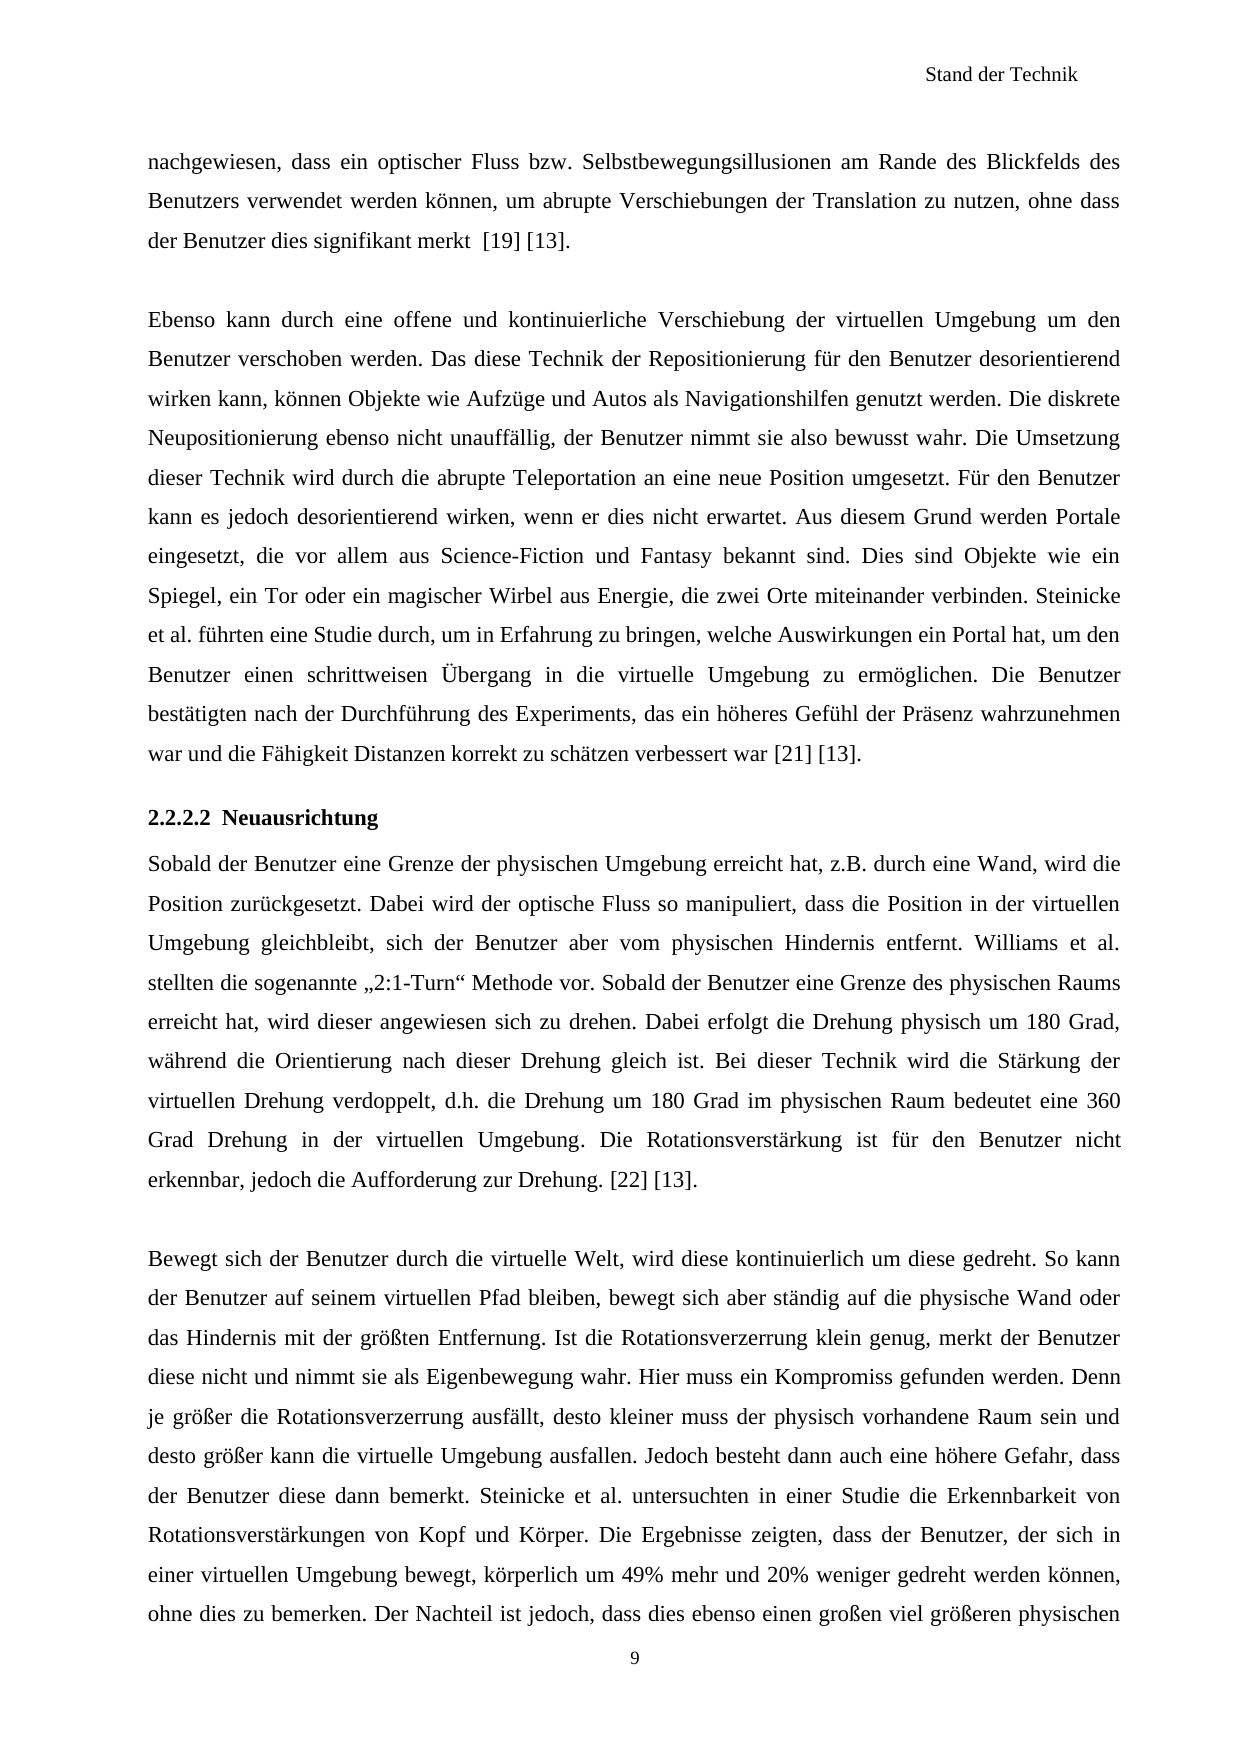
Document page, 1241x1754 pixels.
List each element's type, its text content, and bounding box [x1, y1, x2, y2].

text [148, 1245, 1122, 1627]
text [148, 148, 1122, 253]
text Ebenso kann durch eine offene und kontinuierliche Verschiebung der virtuellen Umgebung um den Benutzer verschoben werden. Das diese Technik der Repositionierung für den Benutzer desorientierend wirken kann, können Objekte wie Aufzüge und Autos als Navigationshilfen genutzt werden. Die diskrete Neupositionierung ebenso nicht unauffällig, der Benutzer nimmt sie also bewusst wahr. Die Umsetzung dieser Technik wird durch die abrupte Teleportation an eine neue Position umgesetzt. Für den Benutzer kann es jedoch desorientierend wirken, wenn er dies nicht erwartet. Aus diesem Grund werden Portale eingesetzt, die vor allem aus Science-Fiction und Fantasy bekannt sind. Dies sind Objekte wie ein Spiegel, ein Tor oder ein magischer Wirbel aus Energie, die zwei Orte miteinander verbinden. Steinicke et al. führten eine Studie durch, um in Erfahrung zu bringen, welche Auswirkungen ein Portal hat, um den Benutzer einen schrittweisen Übergang in die virtuelle Umgebung zu ermöglichen. Die Benutzer bestätigten nach der Durchführung des Experiments, das ein höheres Gefühl der Präsenz wahrzunehmen war und die Fähigkeit Distanzen korrekt zu schätzen verbessert war . [148, 306, 1122, 766]
subtitle Neuausrichtung [148, 804, 1122, 831]
text Sobald der Benutzer eine Grenze der physischen Umgebung erreicht hat, z.B. durch eine Wand, wird die Position zurückgesetzt. Dabei wird der optische Fluss so manipuliert, dass die Position in der virtuellen Umgebung gleichbleibt, sich der Benutzer aber vom physischen Hindernis entfernt. Williams et al. stellten die sogenannte „2:1-Turn“ Methode vor. Sobald der Benutzer eine Grenze des physischen Raums erreicht hat, wird dieser angewiesen sich zu drehen. Dabei erfolgt die Drehung physisch um 180 Grad, während die Orientierung nach dieser Drehung gleich ist. Bei dieser Technik wird die Stärkung der virtuellen Drehung verdoppelt, d.h. die Drehung um 180 Grad im physischen Raum bedeutet eine 360 Grad Drehung in der virtuellen Umgebung. Die Rotationsverstärkung ist für den Benutzer nicht erkennbar, jedoch die Aufforderung zur Drehung. . [148, 850, 1122, 1192]
